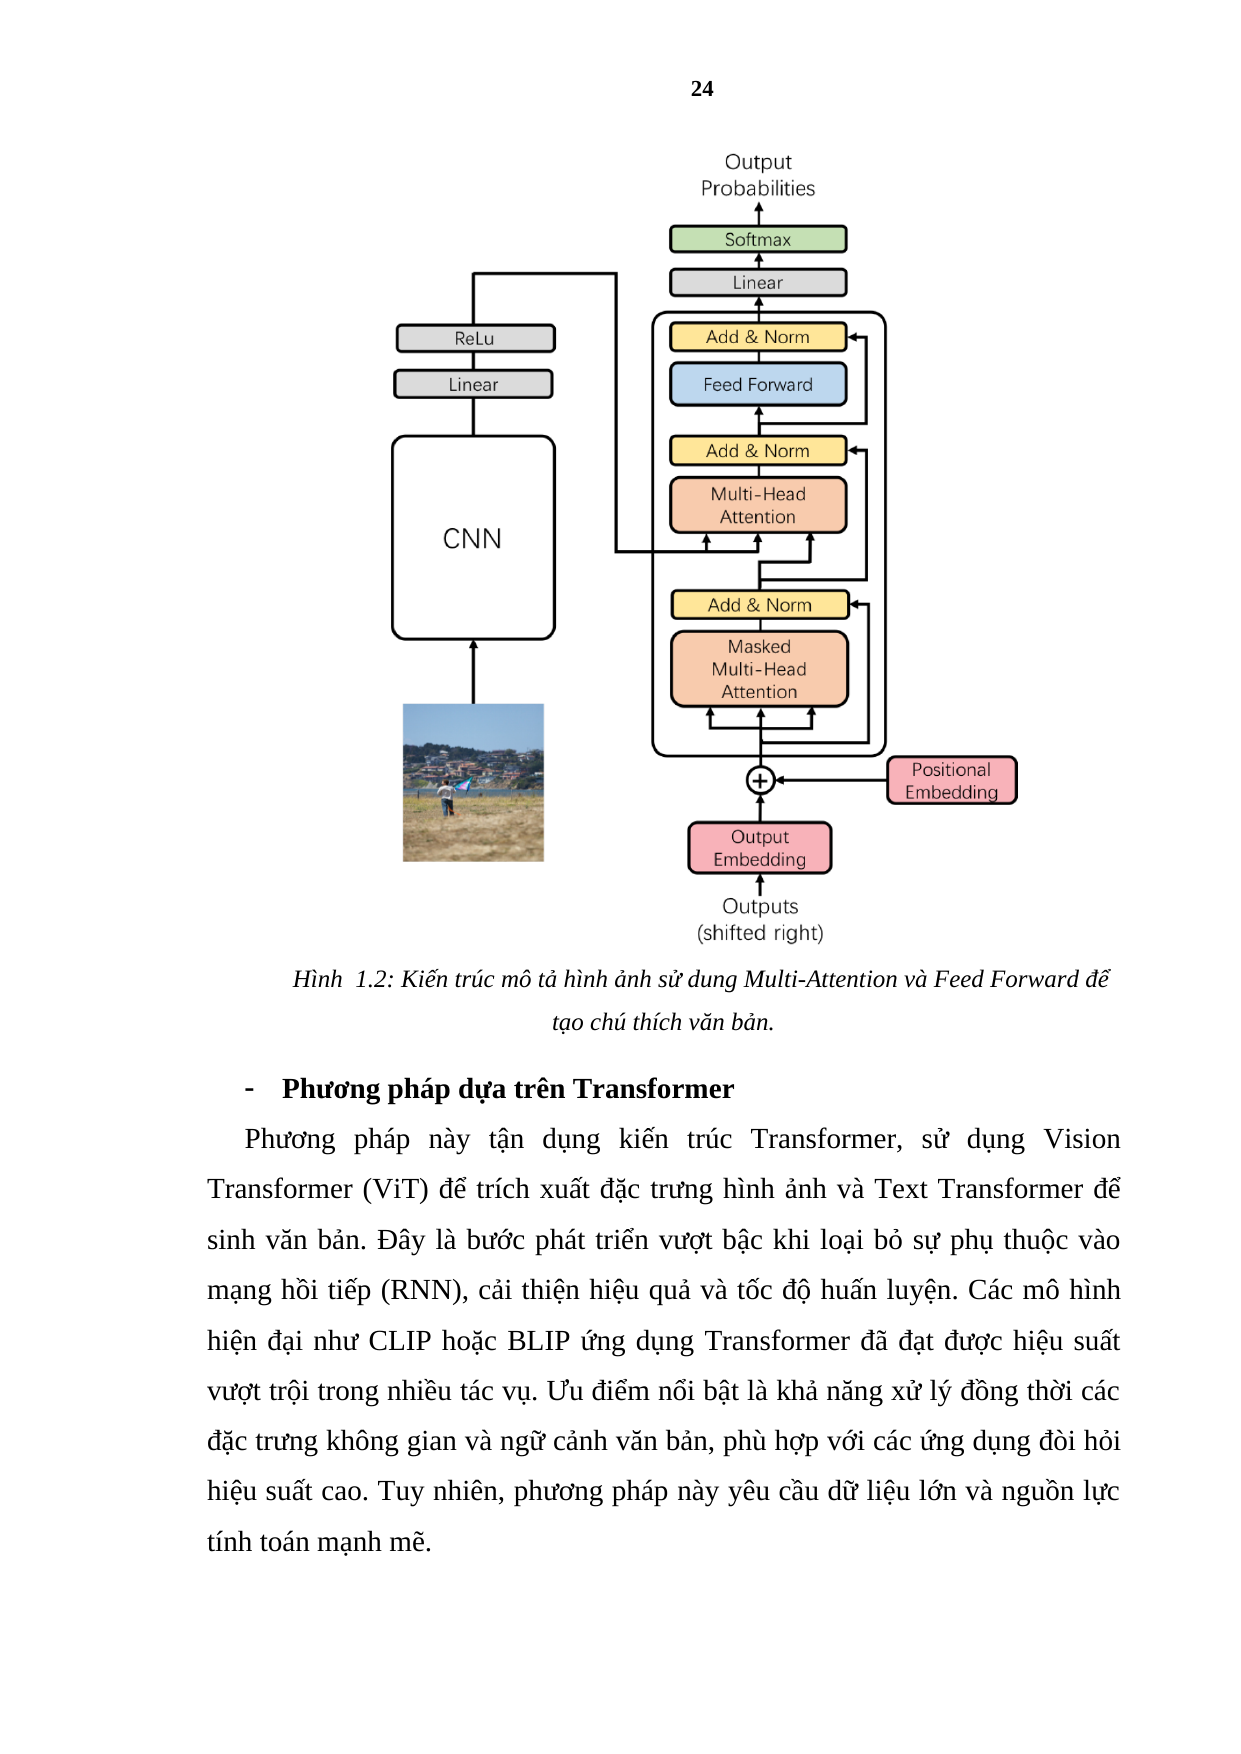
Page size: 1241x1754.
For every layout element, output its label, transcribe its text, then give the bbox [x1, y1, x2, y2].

list Phương pháp dựa trên Transformer [244, 1071, 1122, 1104]
text Hình 1.2: Kiến trúc mô tả hình ảnh sử dung Multi-Attention và Feed Forward để tạo chú thích văn bản. [207, 964, 1122, 1036]
picture [381, 147, 1023, 951]
text Phương pháp này tận dụng kiến trúc Transformer, sử dụng Vision Transformer (ViT) để trích xuất đặc trưng hình ảnh và Text Transformer để sinh văn bản. Đây là bước phát triển vượt bậc khi loại bỏ sự phụ thuộc vào mạng hồi tiếp (RNN), cải thiện hiệu quả và tốc độ huấn luyện. Các mô hình hiện đại như CLIP hoặc BLIP ứng dụng Transformer đã đạt được hiệu suất vượt trội trong nhiều tác vụ. Ưu điểm nổi bật là khả năng xử lý đồng thời các đặc trưng không gian và ngữ cảnh văn bản, phù hợp với các ứng dụng đòi hỏi hiệu suất cao. Tuy nhiên, phương pháp này yêu cầu dữ liệu lớn và nguồn lực tính toán mạnh mẽ. [207, 1121, 1122, 1557]
